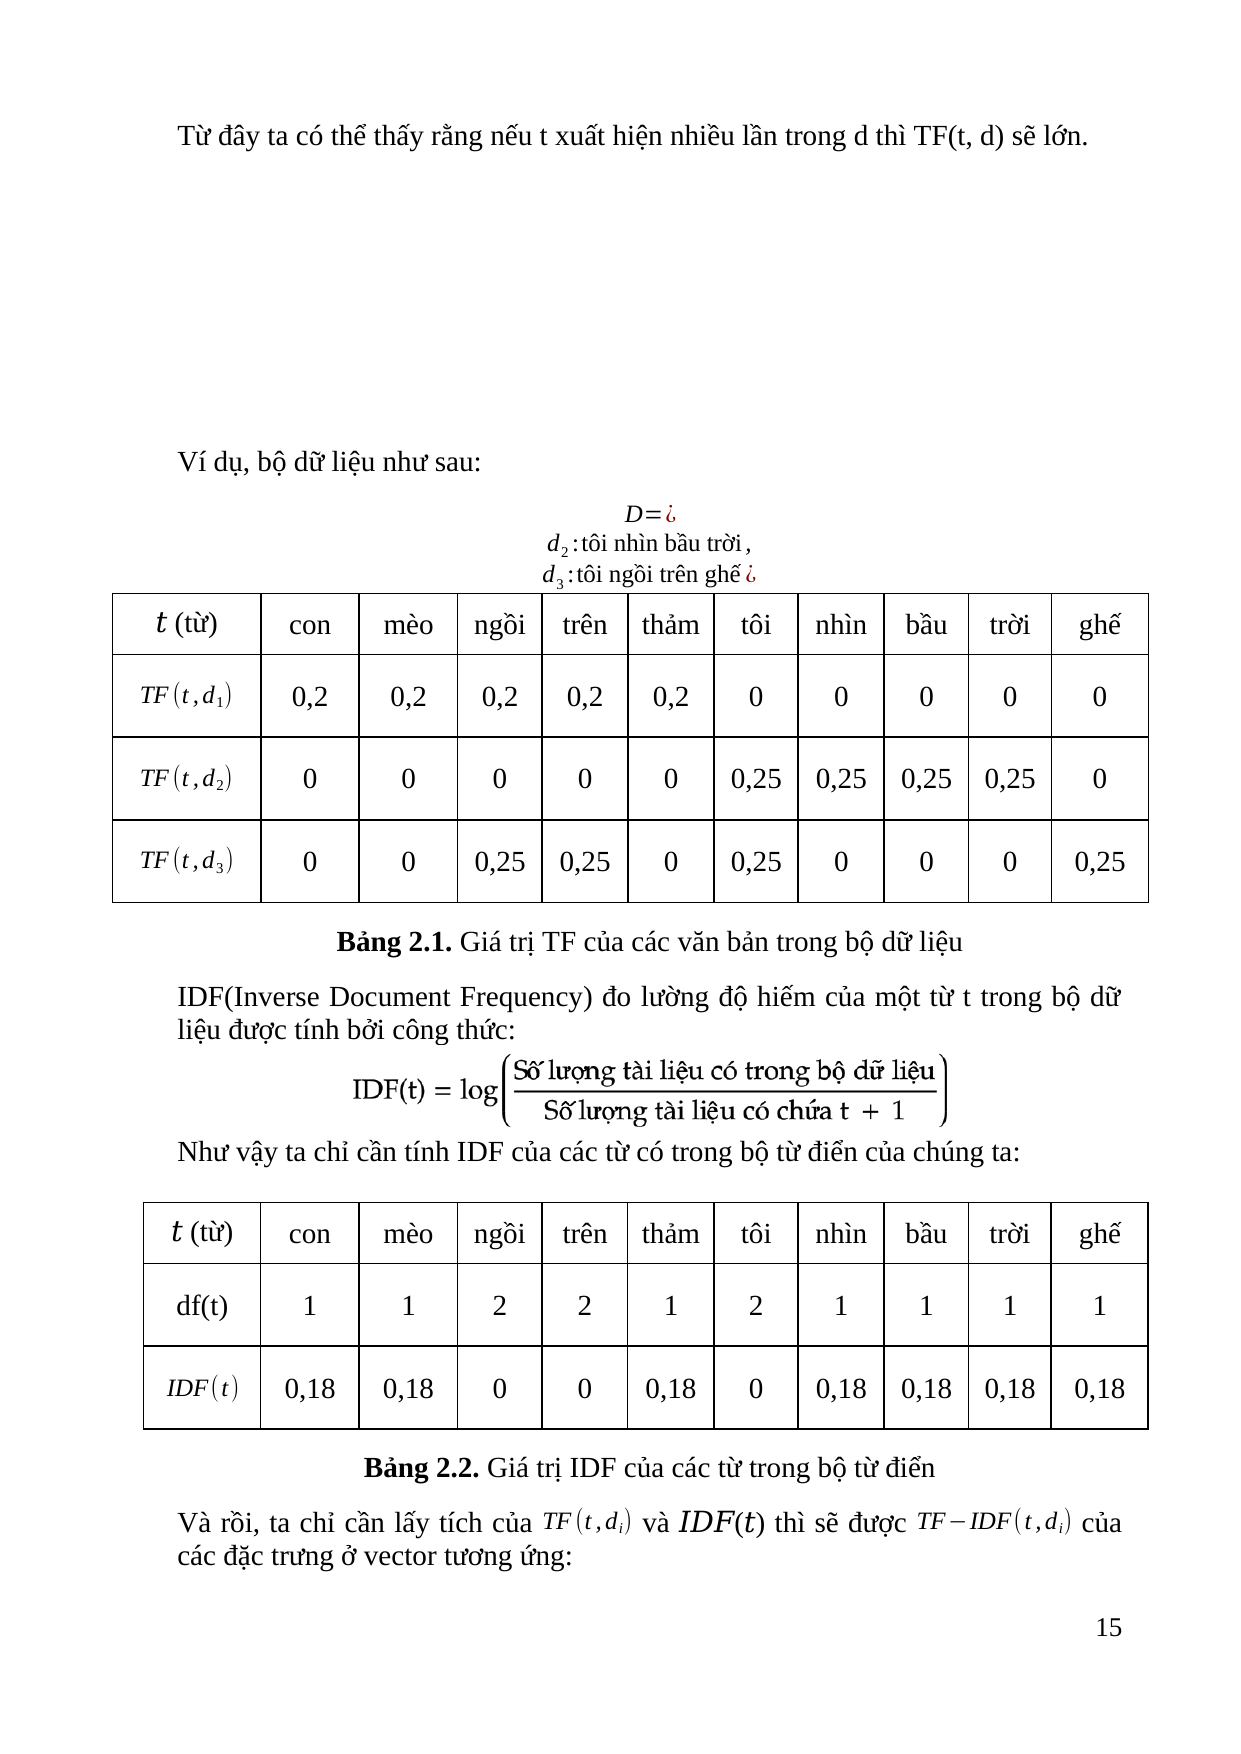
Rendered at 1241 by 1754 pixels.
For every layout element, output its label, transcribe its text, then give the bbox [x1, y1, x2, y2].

table_cell [144, 1347, 260, 1428]
table_cell 0 [1052, 655, 1148, 736]
table_header bầu [885, 594, 968, 653]
table_cell 0 [799, 821, 883, 902]
table_header thảm [628, 1203, 713, 1262]
table_cell 0,18 [360, 1347, 457, 1428]
table_cell 0,25 [458, 821, 541, 902]
table_cell 0 [799, 655, 883, 736]
table_cell 0,18 [885, 1347, 968, 1428]
text Và rồi, ta chỉ cần lấy tích của và 𝐼𝐷𝐹(𝑡) thì sẽ được của các đặc trưng ở vector tương ứng: [177, 1505, 1122, 1572]
table_cell 1 [360, 1264, 457, 1345]
table_cell 1 [628, 1264, 713, 1345]
table_header ghế [1052, 594, 1148, 653]
text Từ đây ta có thể thấy rằng nếu t xuất hiện nhiều lần trong d thì TF(t, d) sẽ lớn. [177, 118, 1122, 152]
table_header trên [543, 1203, 627, 1262]
table_cell 2 [543, 1264, 627, 1345]
table_cell 1 [969, 1264, 1050, 1345]
table_cell 0 [1052, 738, 1148, 819]
table_cell 0 [969, 655, 1051, 736]
table_cell 0 [262, 738, 358, 819]
table_header 𝑡 (từ) [113, 594, 260, 653]
text Như vậy ta chỉ cần tính IDF của các từ có trong bộ từ điển của chúng ta: [177, 1134, 1122, 1168]
table_header mèo [360, 1203, 457, 1262]
table_cell 0 [629, 821, 713, 902]
table_header 𝑡 (từ) [144, 1203, 260, 1262]
table_cell 0,18 [969, 1347, 1050, 1428]
table_header con [262, 594, 358, 653]
table_cell 0 [543, 1347, 627, 1428]
table_header trời [969, 594, 1051, 653]
table_cell 0,25 [885, 738, 968, 819]
table_cell 1 [885, 1264, 968, 1345]
table_header tôi [715, 594, 797, 653]
picture [345, 1045, 955, 1135]
table_cell 0 [629, 738, 713, 819]
table_cell 0 [969, 821, 1051, 902]
text IDF(Inverse Document Frequency) đo lường độ hiếm của một từ t trong bộ dữ liệu được tính bởi công thức: [177, 979, 1122, 1046]
table_cell 1 [1052, 1264, 1147, 1345]
table_cell 0,25 [715, 738, 797, 819]
table_header con [261, 1203, 358, 1262]
table_cell 2 [458, 1264, 541, 1345]
table_header ngồi [458, 594, 541, 653]
table_cell 0 [360, 821, 457, 902]
table_cell 0,25 [543, 821, 627, 902]
table_header nhìn [799, 1203, 883, 1262]
table_cell 0,25 [715, 821, 797, 902]
table_header nhìn [799, 594, 883, 653]
table_header trời [969, 1203, 1050, 1262]
table_cell 0 [360, 738, 457, 819]
table_cell 0 [543, 738, 627, 819]
table_cell 0 [262, 821, 358, 902]
table_header mèo [360, 594, 457, 653]
table_cell [113, 821, 260, 902]
table_cell 0,2 [262, 655, 358, 736]
table_cell 0,2 [458, 655, 541, 736]
table_cell 1 [261, 1264, 358, 1345]
table_cell 0 [458, 738, 541, 819]
table_header ngồi [458, 1203, 541, 1262]
table_cell 0,18 [628, 1347, 713, 1428]
subtitle Bảng 2.2. Giá trị IDF của các từ trong bộ từ điển [177, 1451, 1122, 1484]
table_cell 0,18 [261, 1347, 358, 1428]
table_cell 0,25 [1052, 821, 1148, 902]
table_cell 0,18 [799, 1347, 883, 1428]
table_cell 0 [715, 1347, 797, 1428]
table_cell 0,18 [1052, 1347, 1147, 1428]
table_cell 0 [715, 655, 797, 736]
table_cell 0,25 [799, 738, 883, 819]
table_header ghế [1052, 1203, 1147, 1262]
table_cell [113, 655, 260, 736]
table_cell 0 [458, 1347, 541, 1428]
table_cell 2 [715, 1264, 797, 1345]
table_cell 0 [885, 655, 968, 736]
table_header bầu [885, 1203, 968, 1262]
table_cell 0,2 [543, 655, 627, 736]
table_cell [113, 738, 260, 819]
table_cell 0,25 [969, 738, 1051, 819]
table_cell 0,2 [360, 655, 457, 736]
table_cell 0 [885, 821, 968, 902]
table_cell 0,2 [629, 655, 713, 736]
table_header trên [543, 594, 627, 653]
subtitle Bảng 2.1. Giá trị TF của các văn bản trong bộ dữ liệu [177, 924, 1122, 958]
text Ví dụ, bộ dữ liệu như sau: [177, 444, 1122, 478]
table_header tôi [715, 1203, 797, 1262]
table_header thảm [629, 594, 713, 653]
table_cell 1 [799, 1264, 883, 1345]
table_cell df(t) [144, 1264, 260, 1345]
